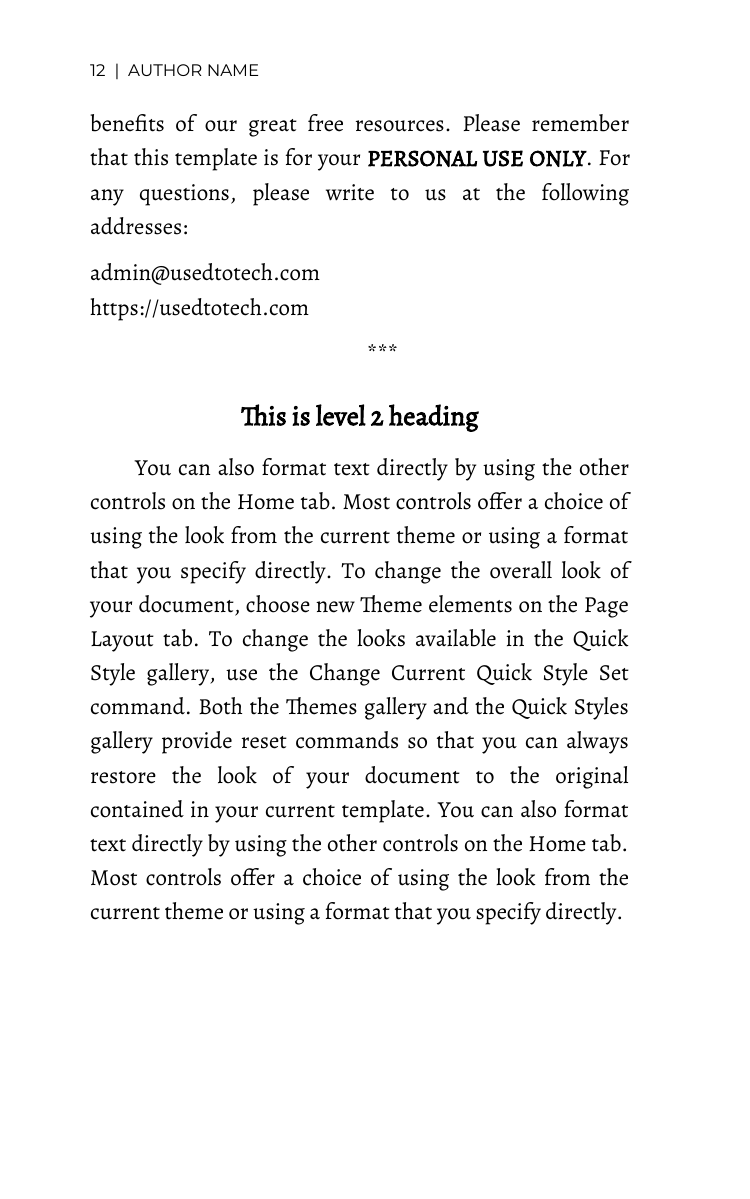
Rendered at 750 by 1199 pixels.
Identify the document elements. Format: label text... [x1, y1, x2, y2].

subtitle This is level 2 heading [90, 397, 630, 434]
text https://usedtotech.com [90, 292, 630, 323]
text You can also format text directly by using the other controls on the Home tab. Most controls offer a choice of using the look from the current theme or using a format that you specify directly. To change the overall look of your document, choose new Theme elements on the Page Layout tab. To change the looks available in the Quick Style gallery, use the Change Current Quick Style Set command. Both the Themes gallery and the Quick Styles gallery provide reset commands so that you can always restore the look of your document to the original contained in your current template. You can also format text directly by using the other controls on the Home tab. Most controls offer a choice of using the look from the current theme or using a format that you specify directly. [90, 452, 630, 928]
text admin@usedtotech.com [90, 257, 630, 288]
text *** [90, 338, 630, 369]
